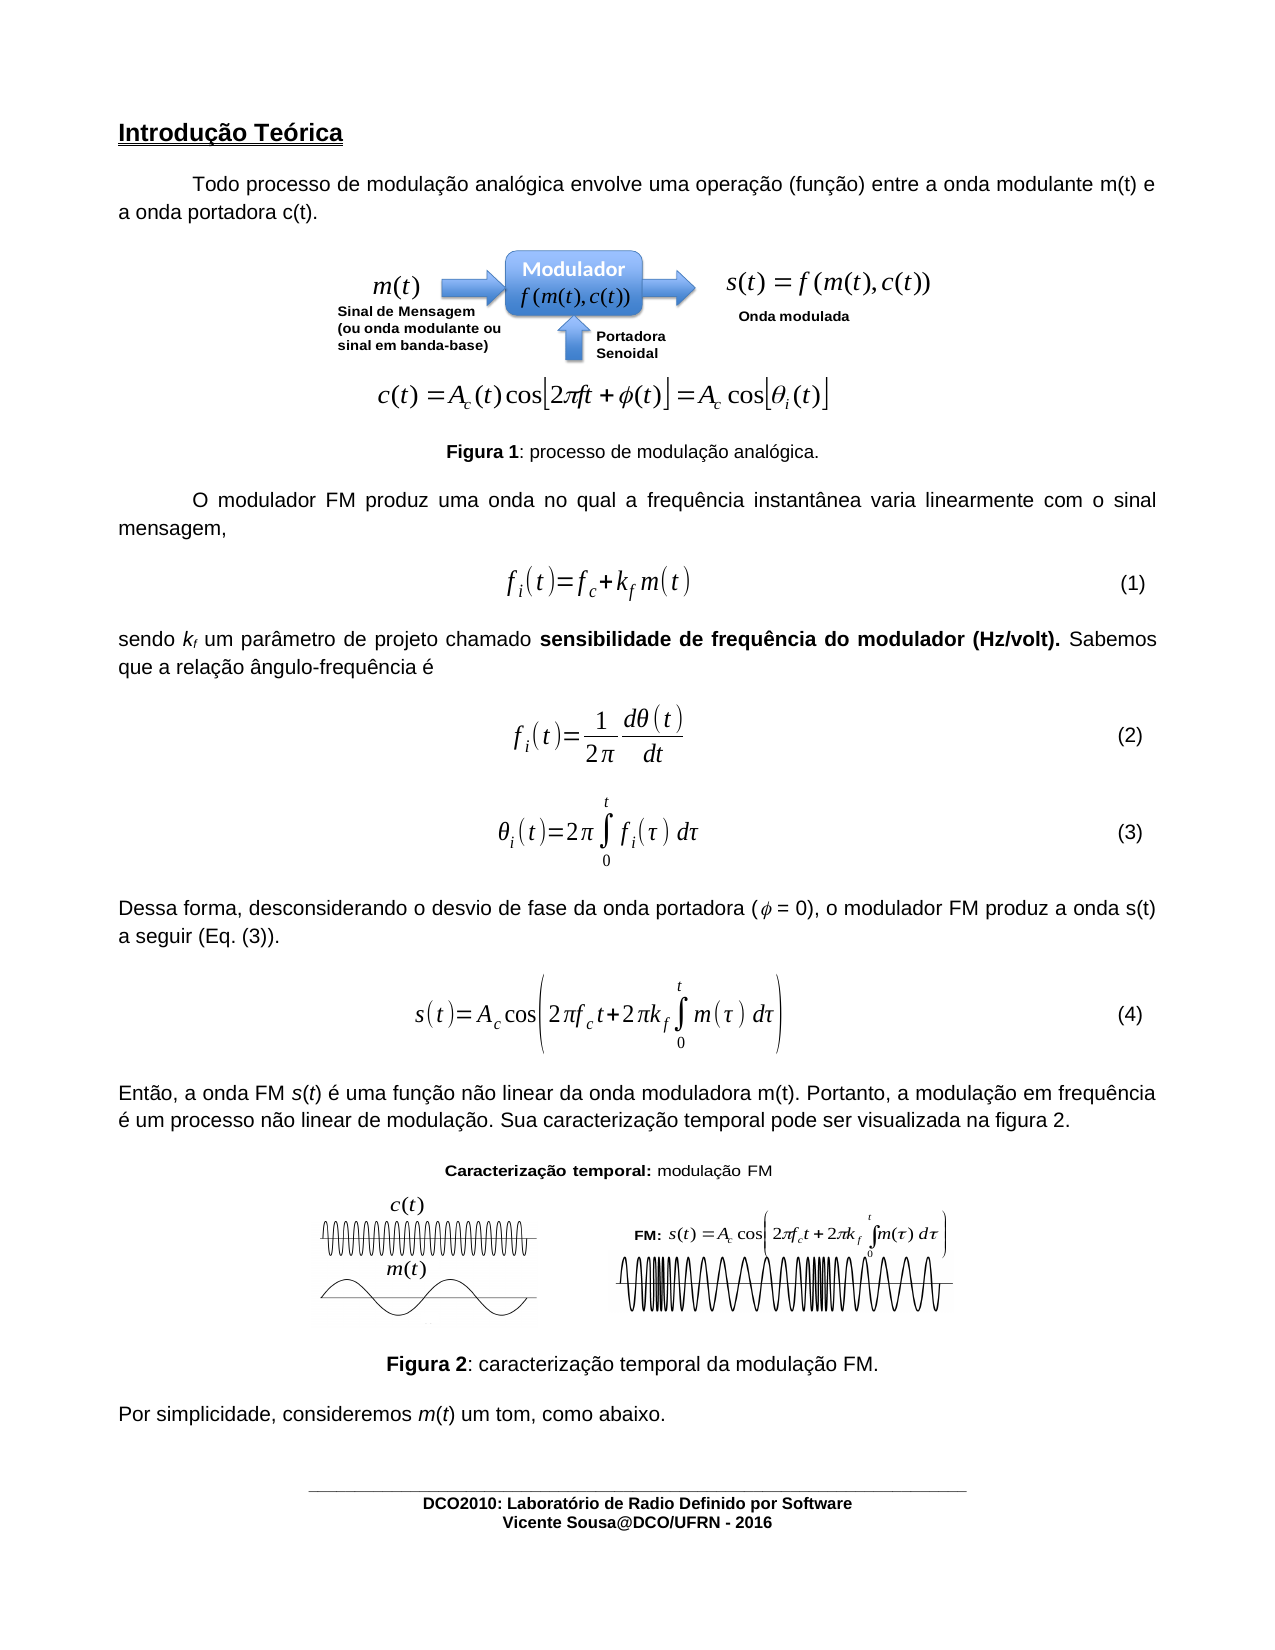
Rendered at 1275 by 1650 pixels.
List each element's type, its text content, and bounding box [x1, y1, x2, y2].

text Todo processo de modulação analógica envolve uma operação (função) entre a onda modulante m(t) e a onda portadora c(t). [118, 172, 1157, 223]
table_header (4) [1093, 972, 1168, 1081]
text O modulador FM produz uma onda no qual a frequência instantânea varia linearmente com o sinal mensagem, [118, 488, 1157, 539]
table_cell (3) [1093, 793, 1168, 896]
table_header [107, 972, 1092, 1081]
text Então, a onda FM s(t) é uma função não linear da onda moduladora m(t). Portanto, a modulação em frequência é um processo não linear de modulação. Sua caracterização temporal pode ser visualizada na figura 2. [118, 1081, 1157, 1132]
table_cell Figura 2: caracterização temporal da modulação FM. [106, 1352, 1159, 1401]
text sendo kf um parâmetro de projeto chamado sensibilidade de frequência do modulador (Hz/volt). Sabemos que a relação ângulo-frequência é [118, 627, 1157, 678]
table_header [104, 564, 1095, 627]
text Dessa forma, desconsiderando o desvio de fase da onda portadora ( = 0), o modulador FM produz a onda s(t) a seguir (Eq. (3)). [118, 896, 1157, 947]
table_header (2) [1093, 703, 1168, 793]
text Introdução Teórica [118, 118, 1157, 147]
table_header (1) [1095, 564, 1171, 627]
table_cell Figura 1: processo de modulação analógica. [106, 441, 1159, 488]
table_header [106, 1156, 1159, 1352]
table_cell [107, 793, 1092, 896]
table_header [107, 703, 1092, 793]
table_header [106, 248, 1159, 441]
text Por simplicidade, consideremos m(t) um tom, como abaixo. [118, 1401, 1157, 1425]
